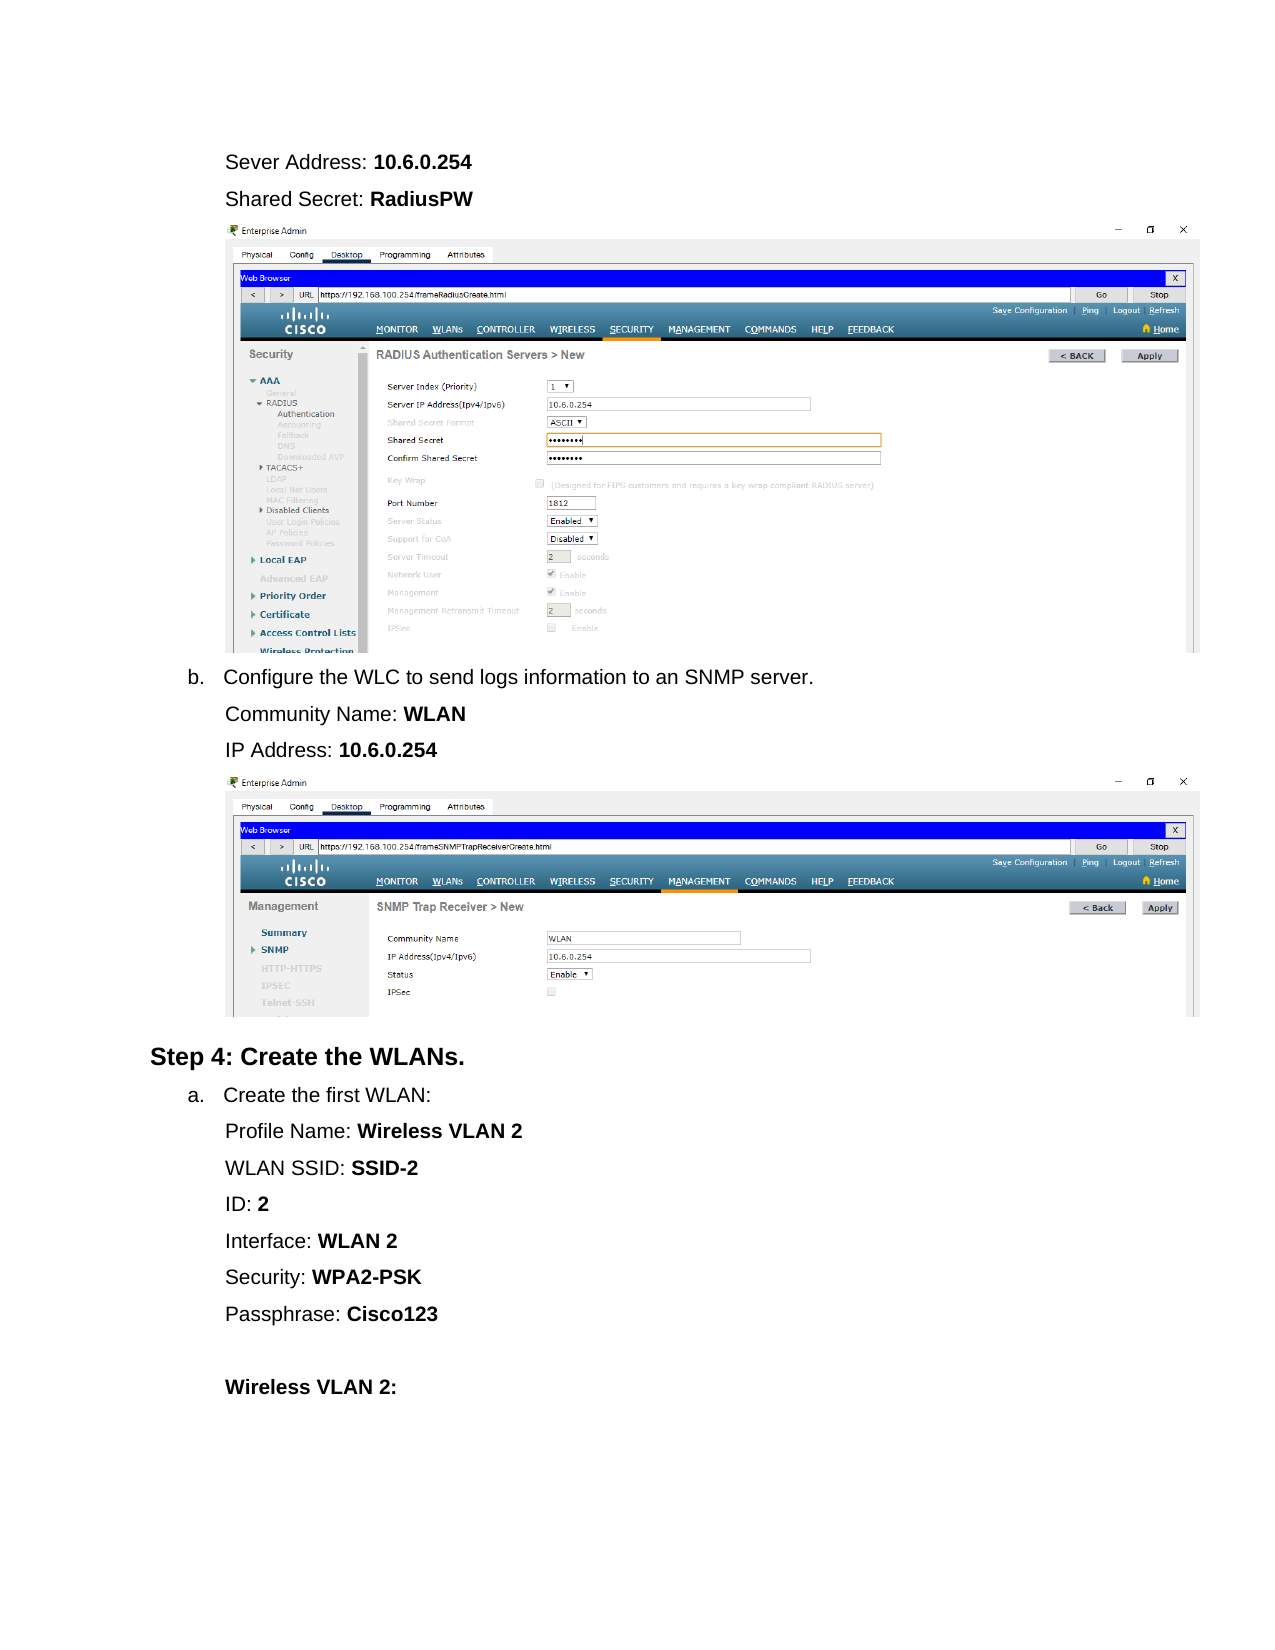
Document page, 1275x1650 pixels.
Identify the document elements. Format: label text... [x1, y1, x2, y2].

text Community Name: WLAN [225, 702, 1125, 726]
text Interface: WLAN 2 [225, 1229, 1125, 1253]
picture [225, 774, 1200, 1017]
text Profile Name: Wireless VLAN 2 [225, 1119, 1125, 1143]
text Shared Secret: RadiusPW [225, 186, 1125, 210]
text IP Address: 10.6.0.254 [225, 738, 1125, 762]
list Step 4: Create the WLANs. [150, 1042, 1125, 1070]
text WLAN SSID: SSID-2 [225, 1156, 1125, 1180]
picture [225, 222, 1200, 653]
text ID: 2 [225, 1192, 1125, 1216]
text Passphrase: Cisco123 [225, 1302, 1125, 1326]
text Wireless VLAN 2: [225, 1374, 1125, 1398]
text Security: WPA2-PSK [225, 1265, 1125, 1289]
text b. Configure the WLC to send logs information to an SNMP server. [187, 665, 1125, 689]
text Sever Address: 10.6.0.254 [225, 150, 1125, 174]
text a. Create the first WLAN: [187, 1083, 1125, 1107]
